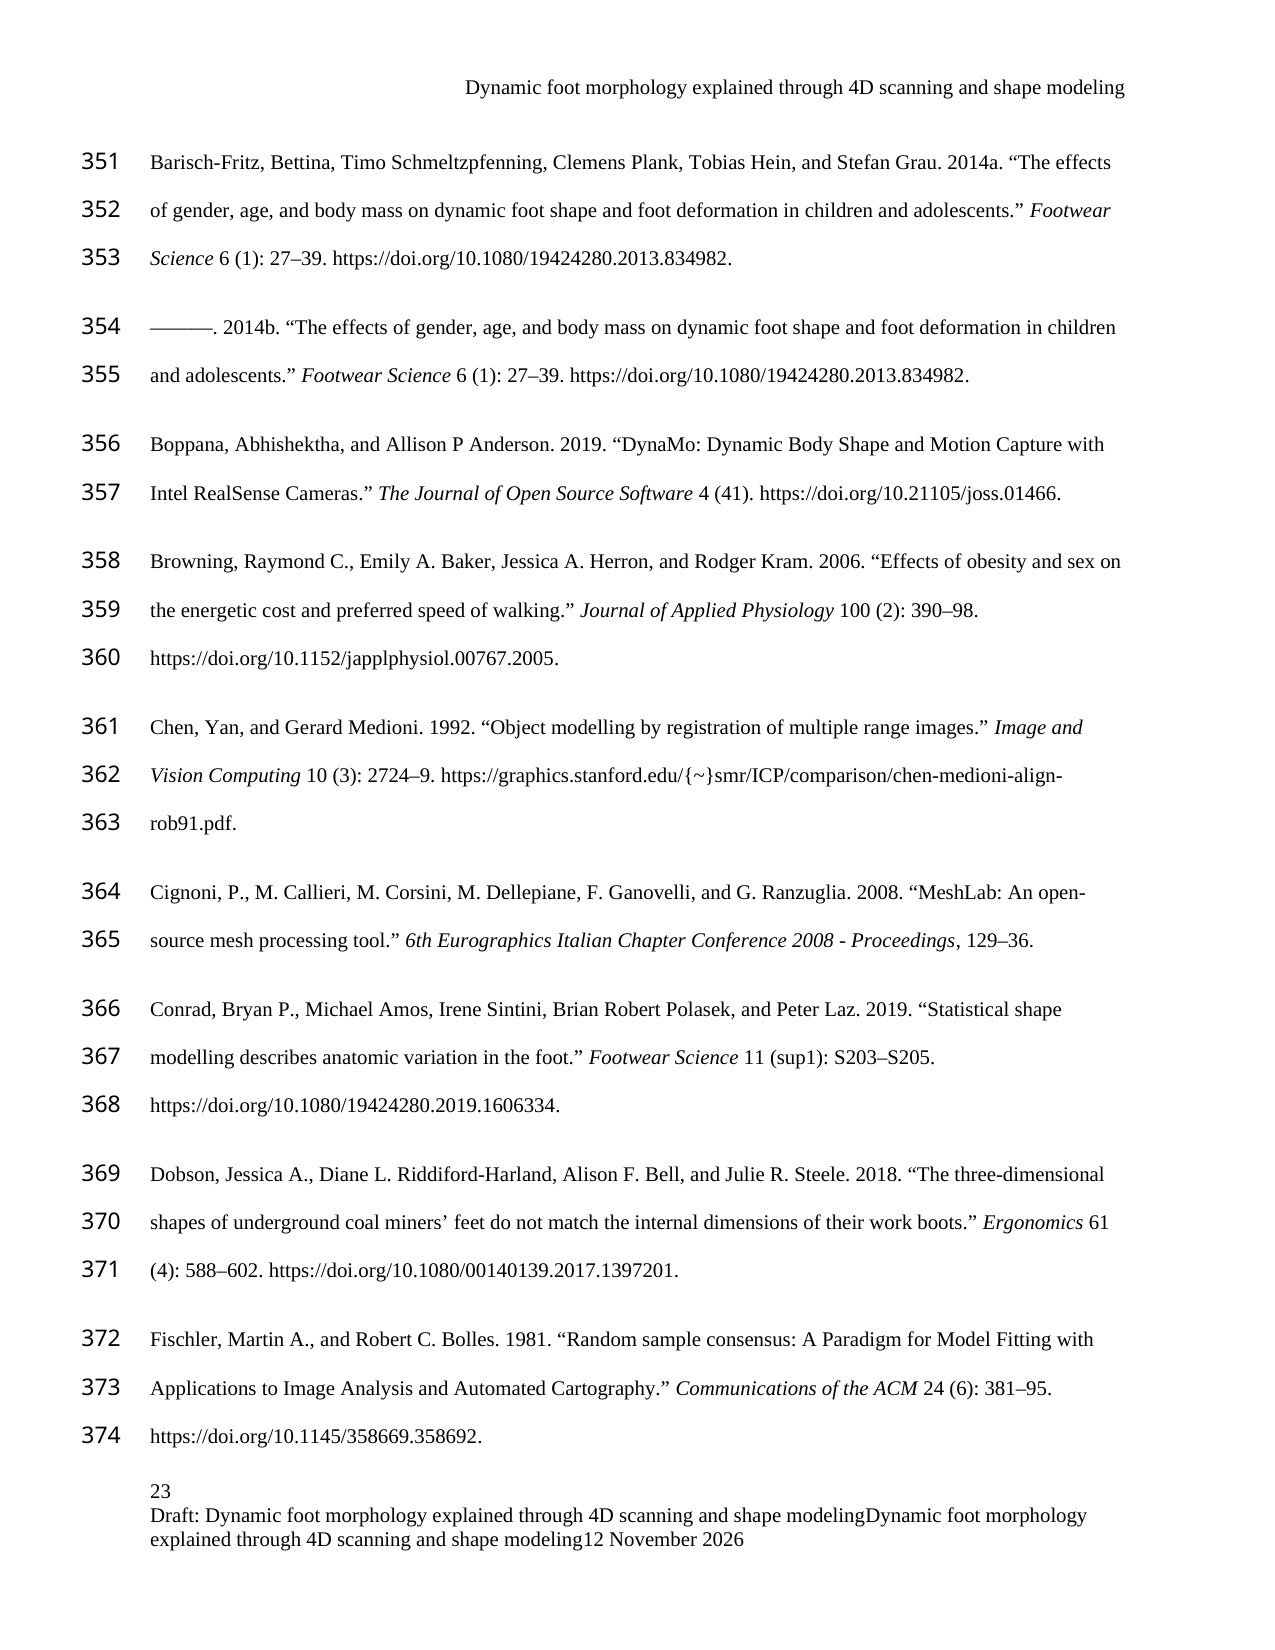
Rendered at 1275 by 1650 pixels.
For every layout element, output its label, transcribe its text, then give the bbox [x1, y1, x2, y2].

text Cignoni, P., M. Callieri, M. Corsini, M. Dellepiane, F. Ganovelli, and G. Ranzuglia. 2008. “MeshLab: An open-source mesh processing tool.” 6th Eurographics Italian Chapter Conference 2008 - Proceedings, 129–36. [150, 880, 1125, 952]
text Fischler, Martin A., and Robert C. Bolles. 1981. “Random sample consensus: A Paradigm for Model Fitting with Applications to Image Analysis and Automated Cartography.” Communications of the ACM 24 (6): 381–95. https://doi.org/10.1145/358669.358692. [150, 1327, 1125, 1448]
text Chen, Yan, and Gerard Medioni. 1992. “Object modelling by registration of multiple range images.” Image and Vision Computing 10 (3): 2724–9. https://graphics.stanford.edu/{~}smr/ICP/comparison/chen-medioni-align-rob91.pdf. [150, 714, 1125, 835]
text Conrad, Bryan P., Michael Amos, Irene Sintini, Brian Robert Polasek, and Peter Laz. 2019. “Statistical shape modelling describes anatomic variation in the foot.” Footwear Science 11 (sup1): S203–S205. https://doi.org/10.1080/19424280.2019.1606334. [150, 997, 1125, 1117]
text ———. 2014b. “The effects of gender, age, and body mass on dynamic foot shape and foot deformation in children and adolescents.” Footwear Science 6 (1): 27–39. https://doi.org/10.1080/19424280.2013.834982. [150, 315, 1125, 387]
text Dobson, Jessica A., Diane L. Riddiford-Harland, Alison F. Bell, and Julie R. Steele. 2018. “The three-dimensional shapes of underground coal miners’ feet do not match the internal dimensions of their work boots.” Ergonomics 61 (4): 588–602. https://doi.org/10.1080/00140139.2017.1397201. [150, 1162, 1125, 1282]
text Barisch-Fritz, Bettina, Timo Schmeltzpfenning, Clemens Plank, Tobias Hein, and Stefan Grau. 2014a. “The effects of gender, age, and body mass on dynamic foot shape and foot deformation in children and adolescents.” Footwear Science 6 (1): 27–39. https://doi.org/10.1080/19424280.2013.834982. [150, 150, 1125, 270]
text Browning, Raymond C., Emily A. Baker, Jessica A. Herron, and Rodger Kram. 2006. “Effects of obesity and sex on the energetic cost and preferred speed of walking.” Journal of Applied Physiology 100 (2): 390–98. https://doi.org/10.1152/japplphysiol.00767.2005. [150, 549, 1125, 670]
text Boppana, Abhishektha, and Allison P Anderson. 2019. “DynaMo: Dynamic Body Shape and Motion Capture with Intel RealSense Cameras.” The Journal of Open Source Software 4 (41). https://doi.org/10.21105/joss.01466. [150, 432, 1125, 504]
